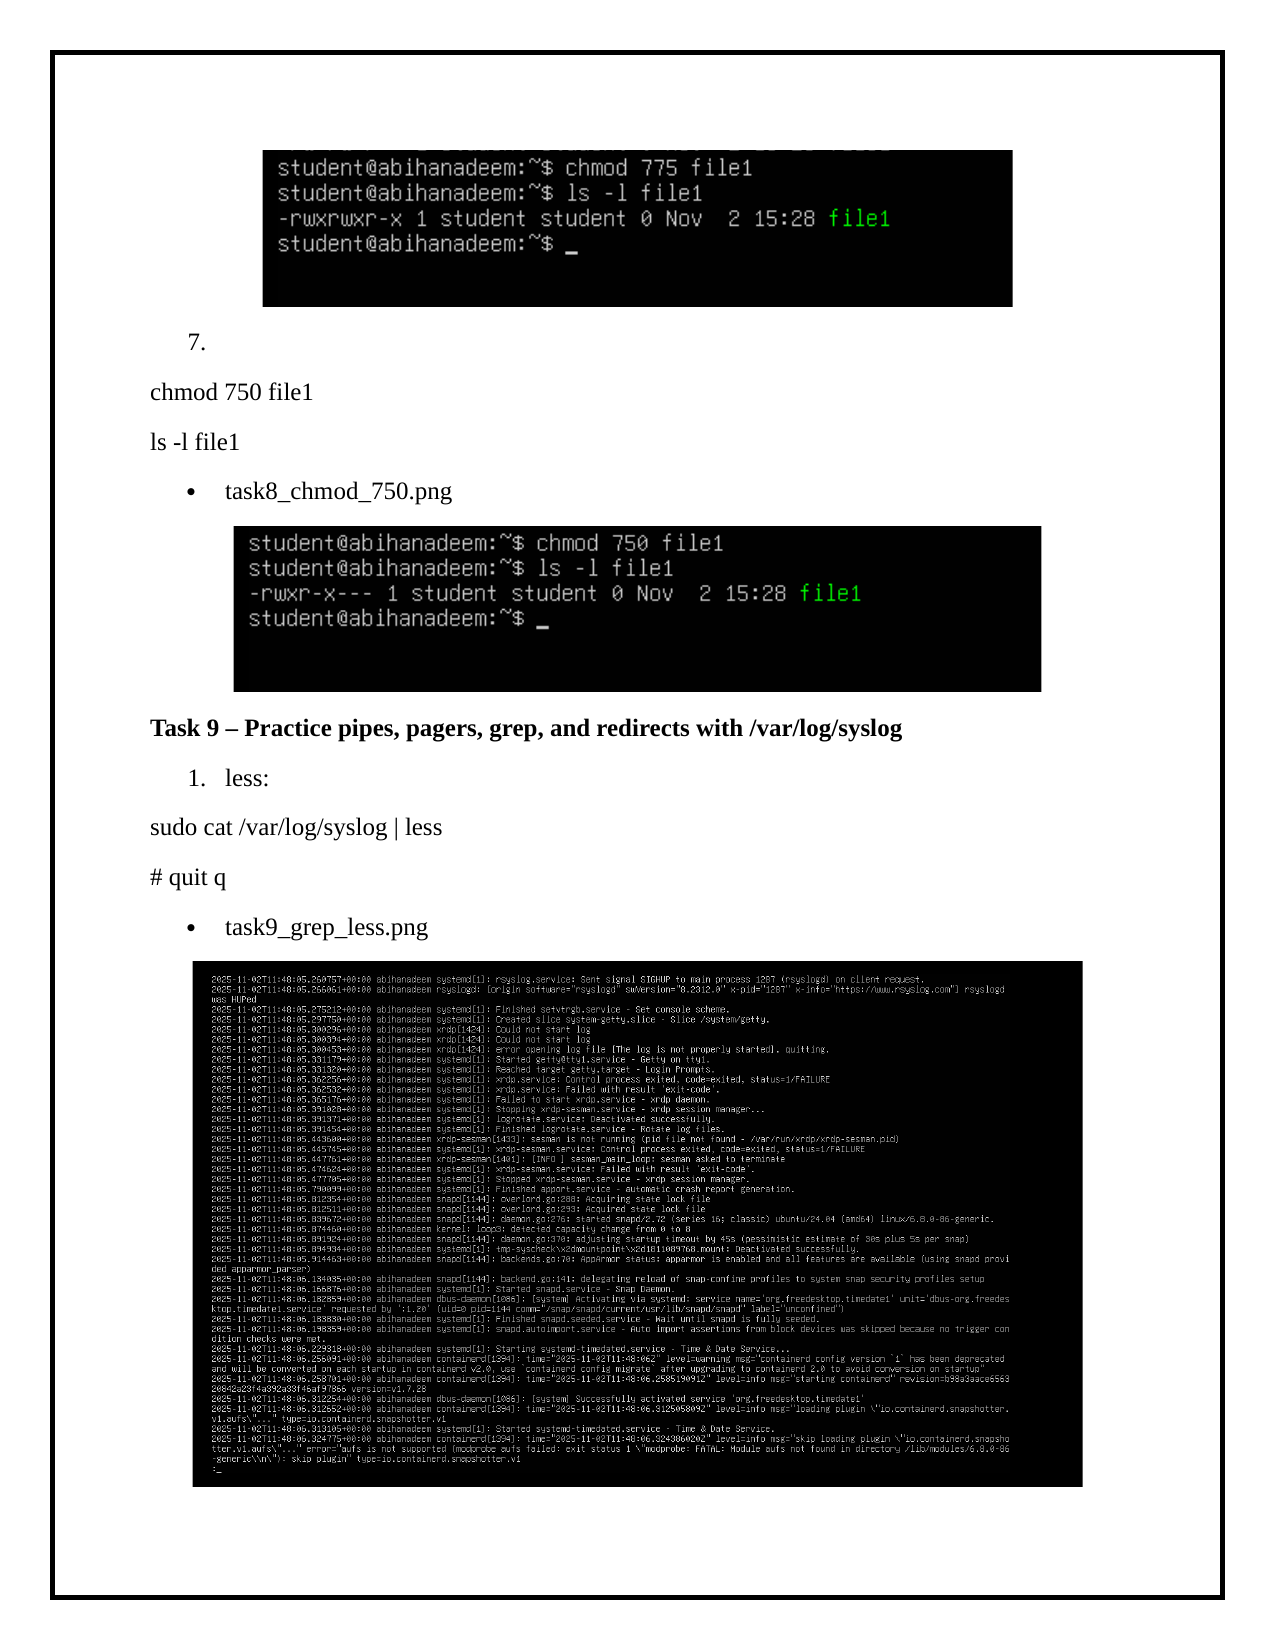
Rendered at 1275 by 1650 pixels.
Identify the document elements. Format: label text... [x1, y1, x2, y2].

text sudo cat /var/log/syslog | less [150, 812, 1125, 841]
list task9_grep_less.png [187, 912, 1125, 940]
picture [262, 150, 1013, 307]
list task8_chmod_750.png [187, 476, 1125, 505]
text ls -l file1 [150, 427, 1125, 456]
text chmod 750 file1 [150, 377, 1125, 406]
list less: [187, 763, 1125, 791]
picture [233, 526, 1042, 692]
picture [192, 961, 1083, 1487]
text Task 9 – Practice pipes, pagers, grep, and redirects with /var/log/syslog [150, 713, 1125, 742]
text # quit q [150, 862, 1125, 891]
